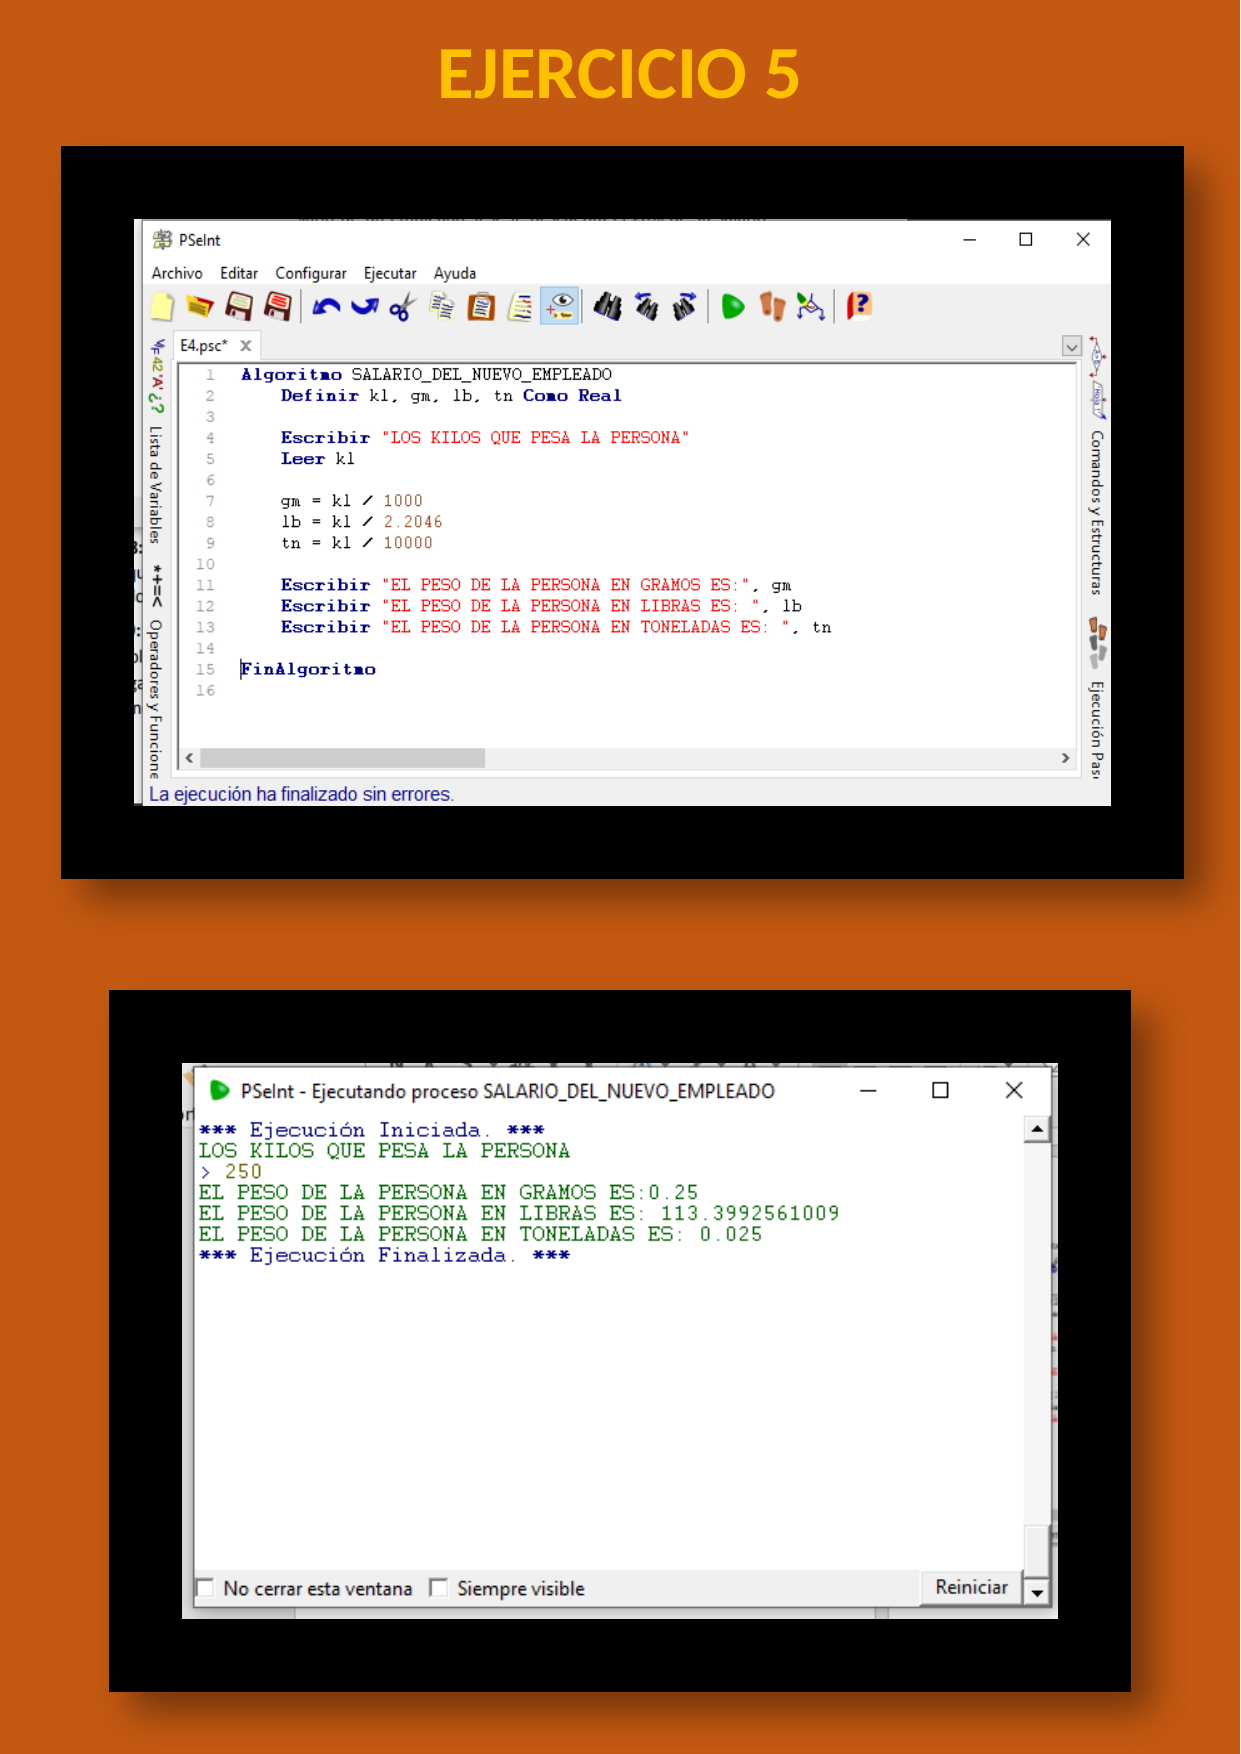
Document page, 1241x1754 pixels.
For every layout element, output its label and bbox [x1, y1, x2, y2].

picture [182, 1063, 1058, 1619]
picture [134, 219, 1111, 806]
